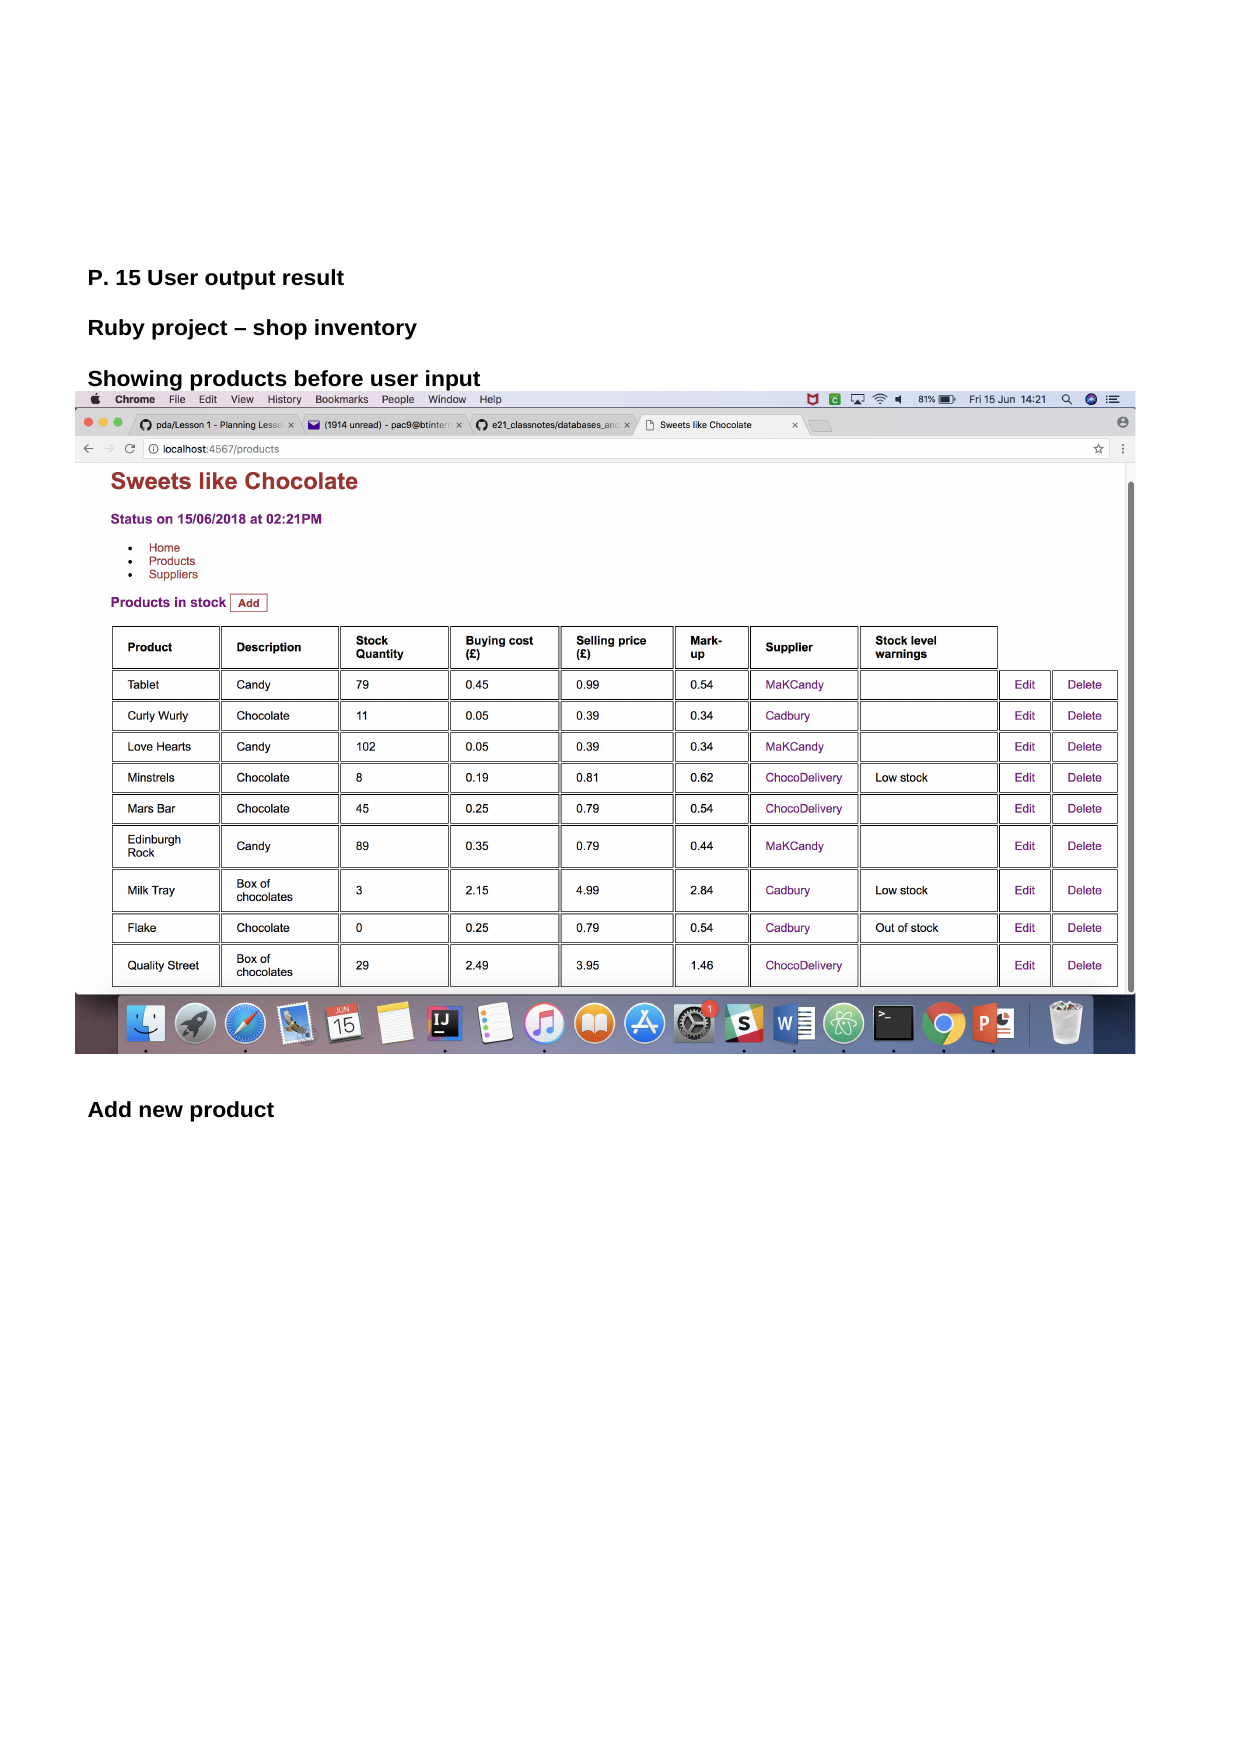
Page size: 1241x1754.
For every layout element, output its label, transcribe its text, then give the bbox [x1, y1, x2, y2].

picture [75, 391, 1136, 1054]
text Showing products before user input [87, 366, 1165, 391]
text P. 15 User output result [87, 264, 1165, 289]
text Ruby project – shop inventory [87, 315, 1165, 340]
text Add new product [87, 1097, 1165, 1122]
